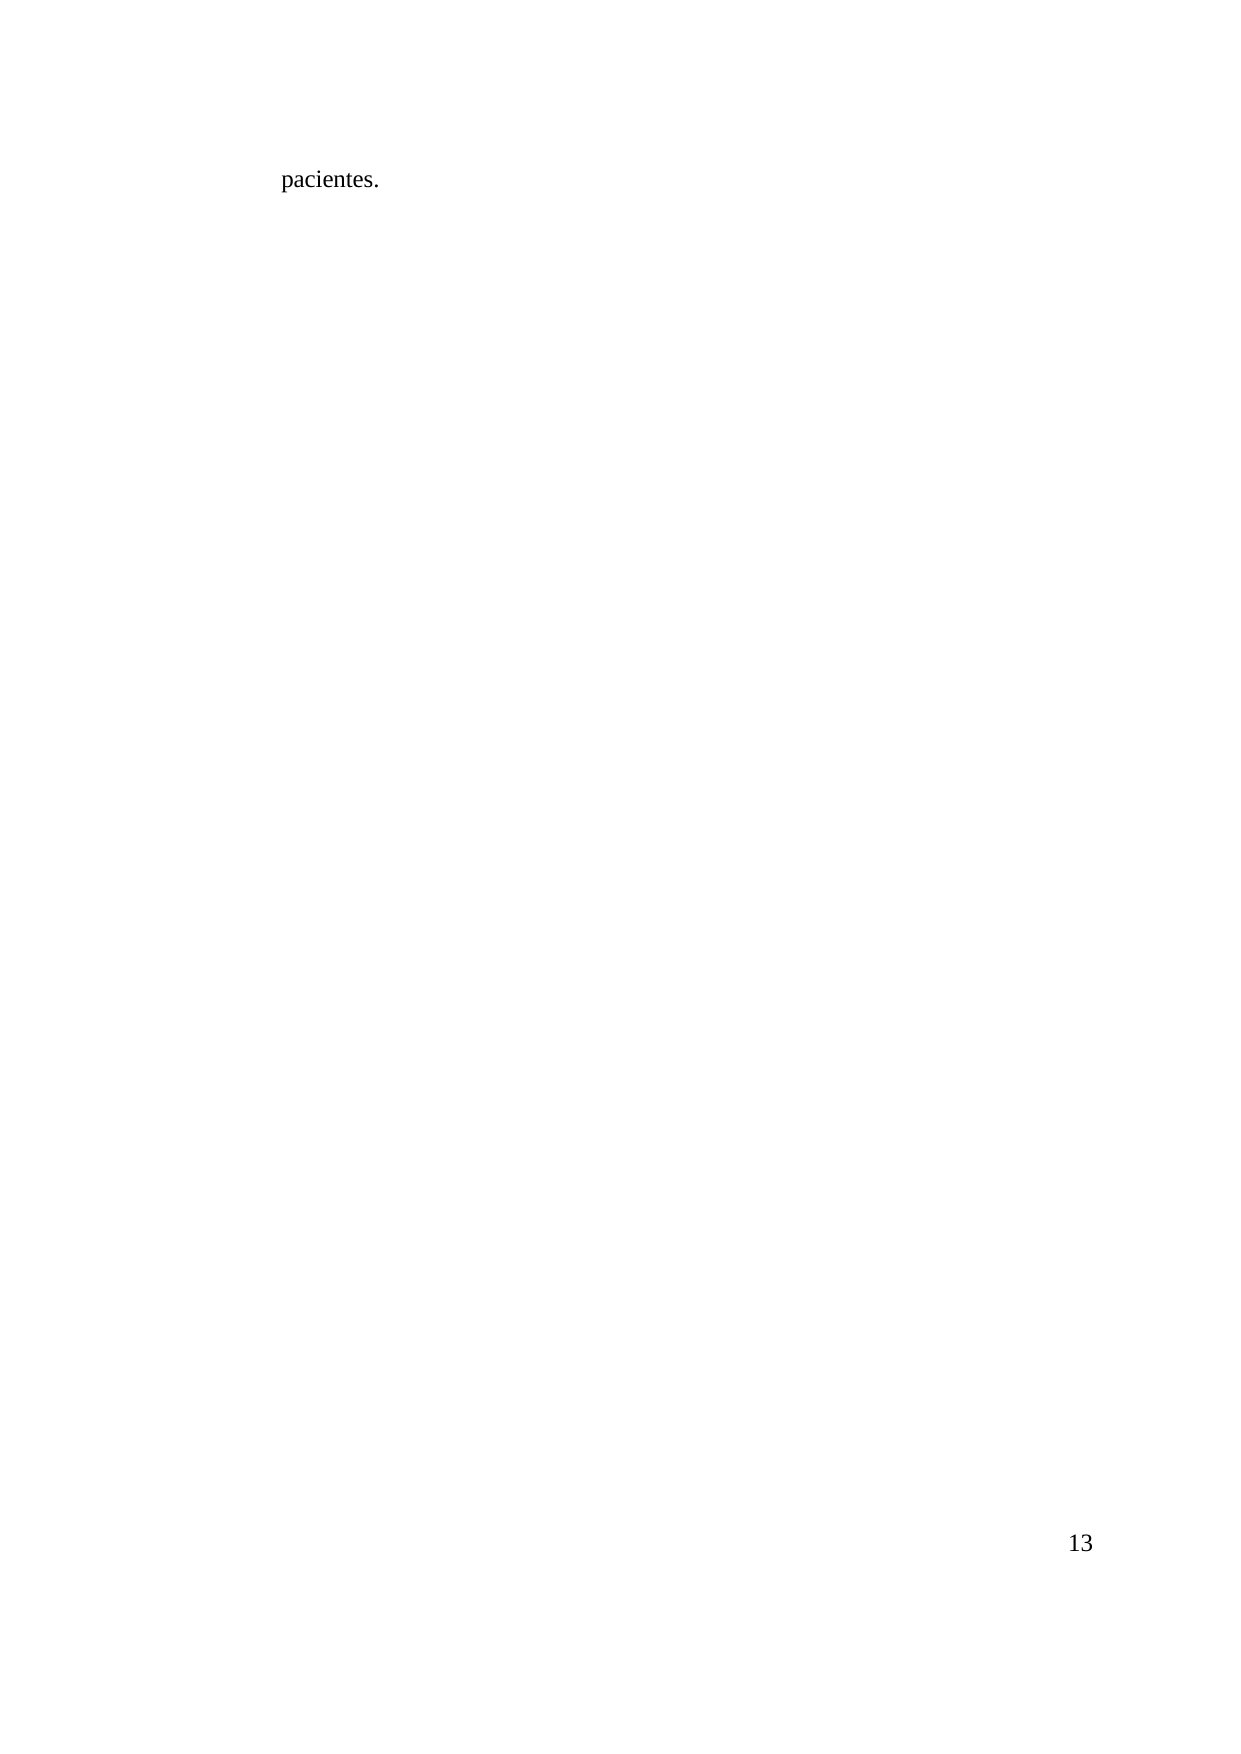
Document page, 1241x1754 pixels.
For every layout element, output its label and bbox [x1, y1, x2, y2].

text [281, 164, 1094, 193]
